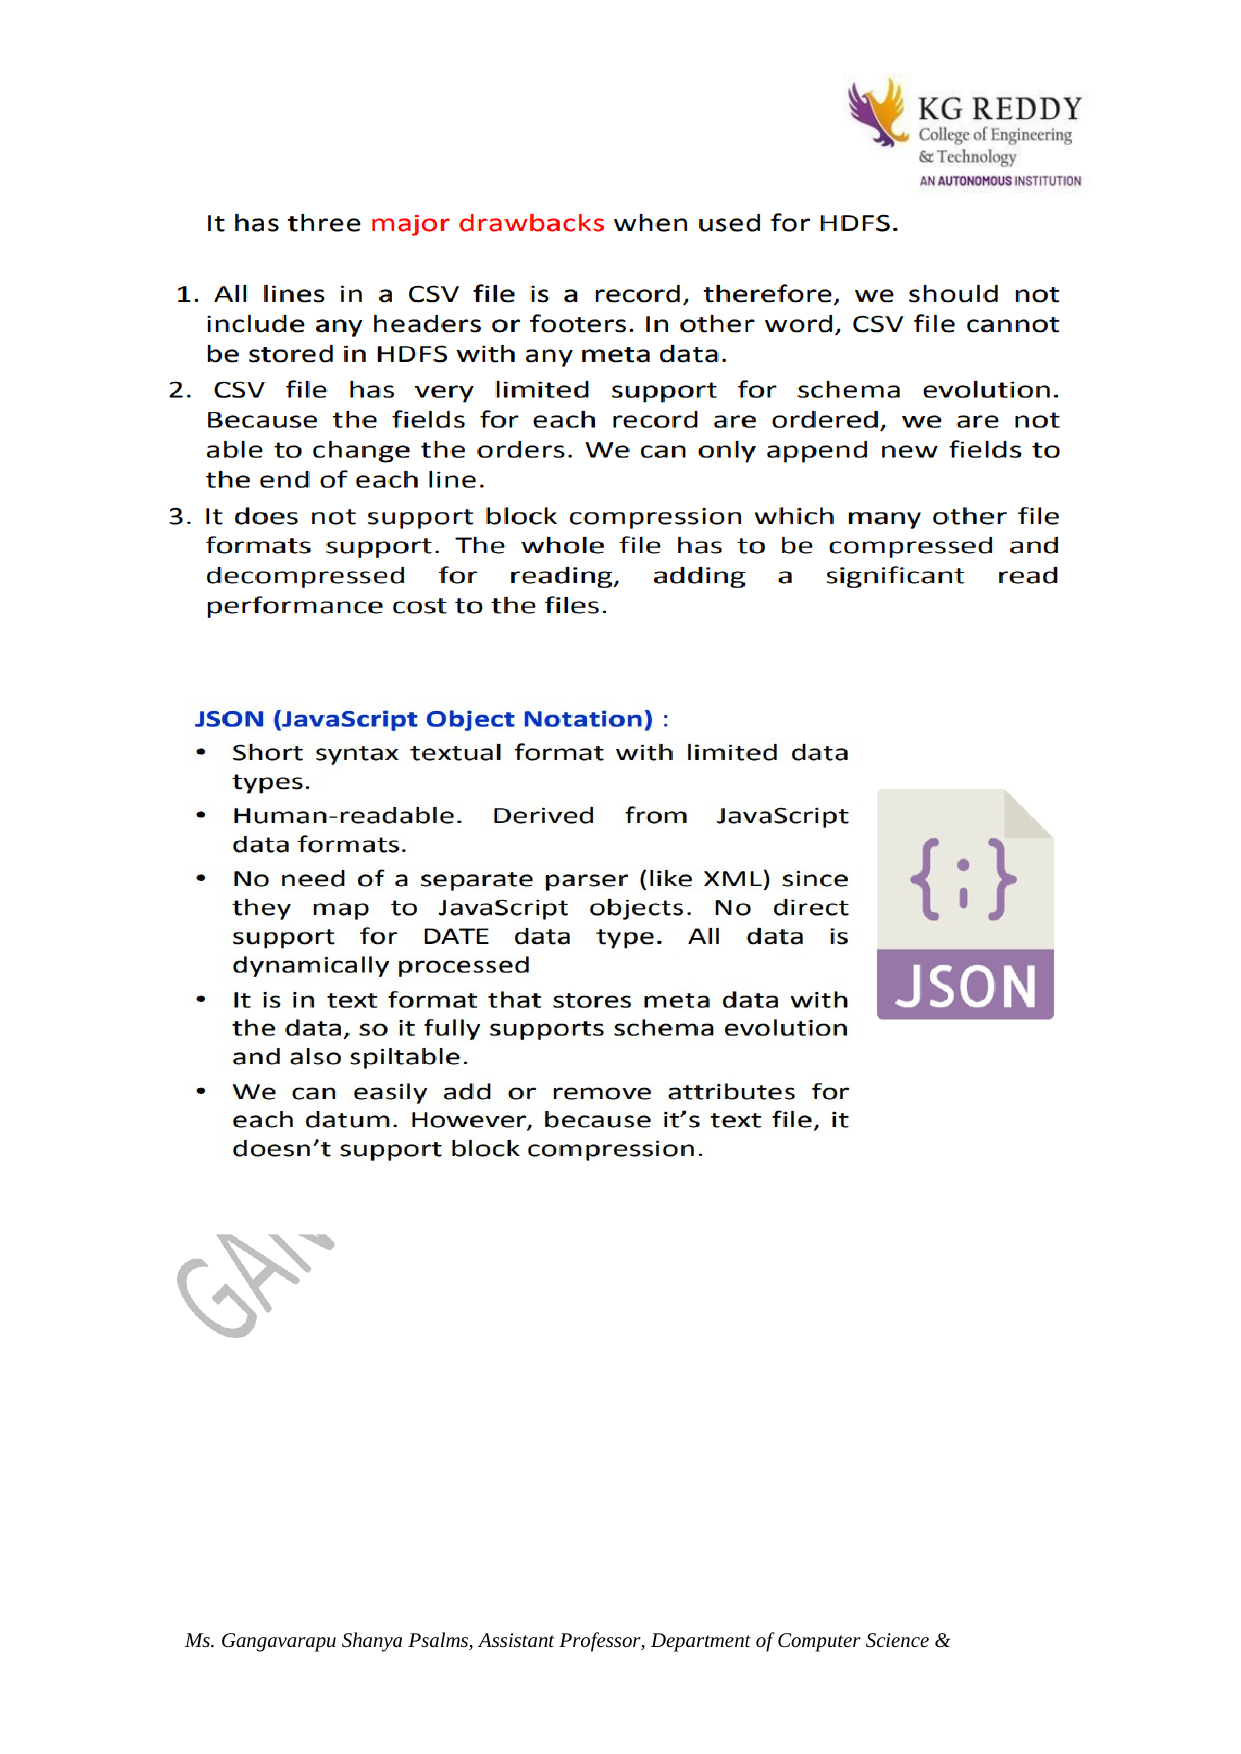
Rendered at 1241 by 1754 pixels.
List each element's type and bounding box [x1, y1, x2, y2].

picture [150, 687, 1083, 1190]
picture [150, 73, 1091, 652]
picture [177, 1235, 869, 1338]
